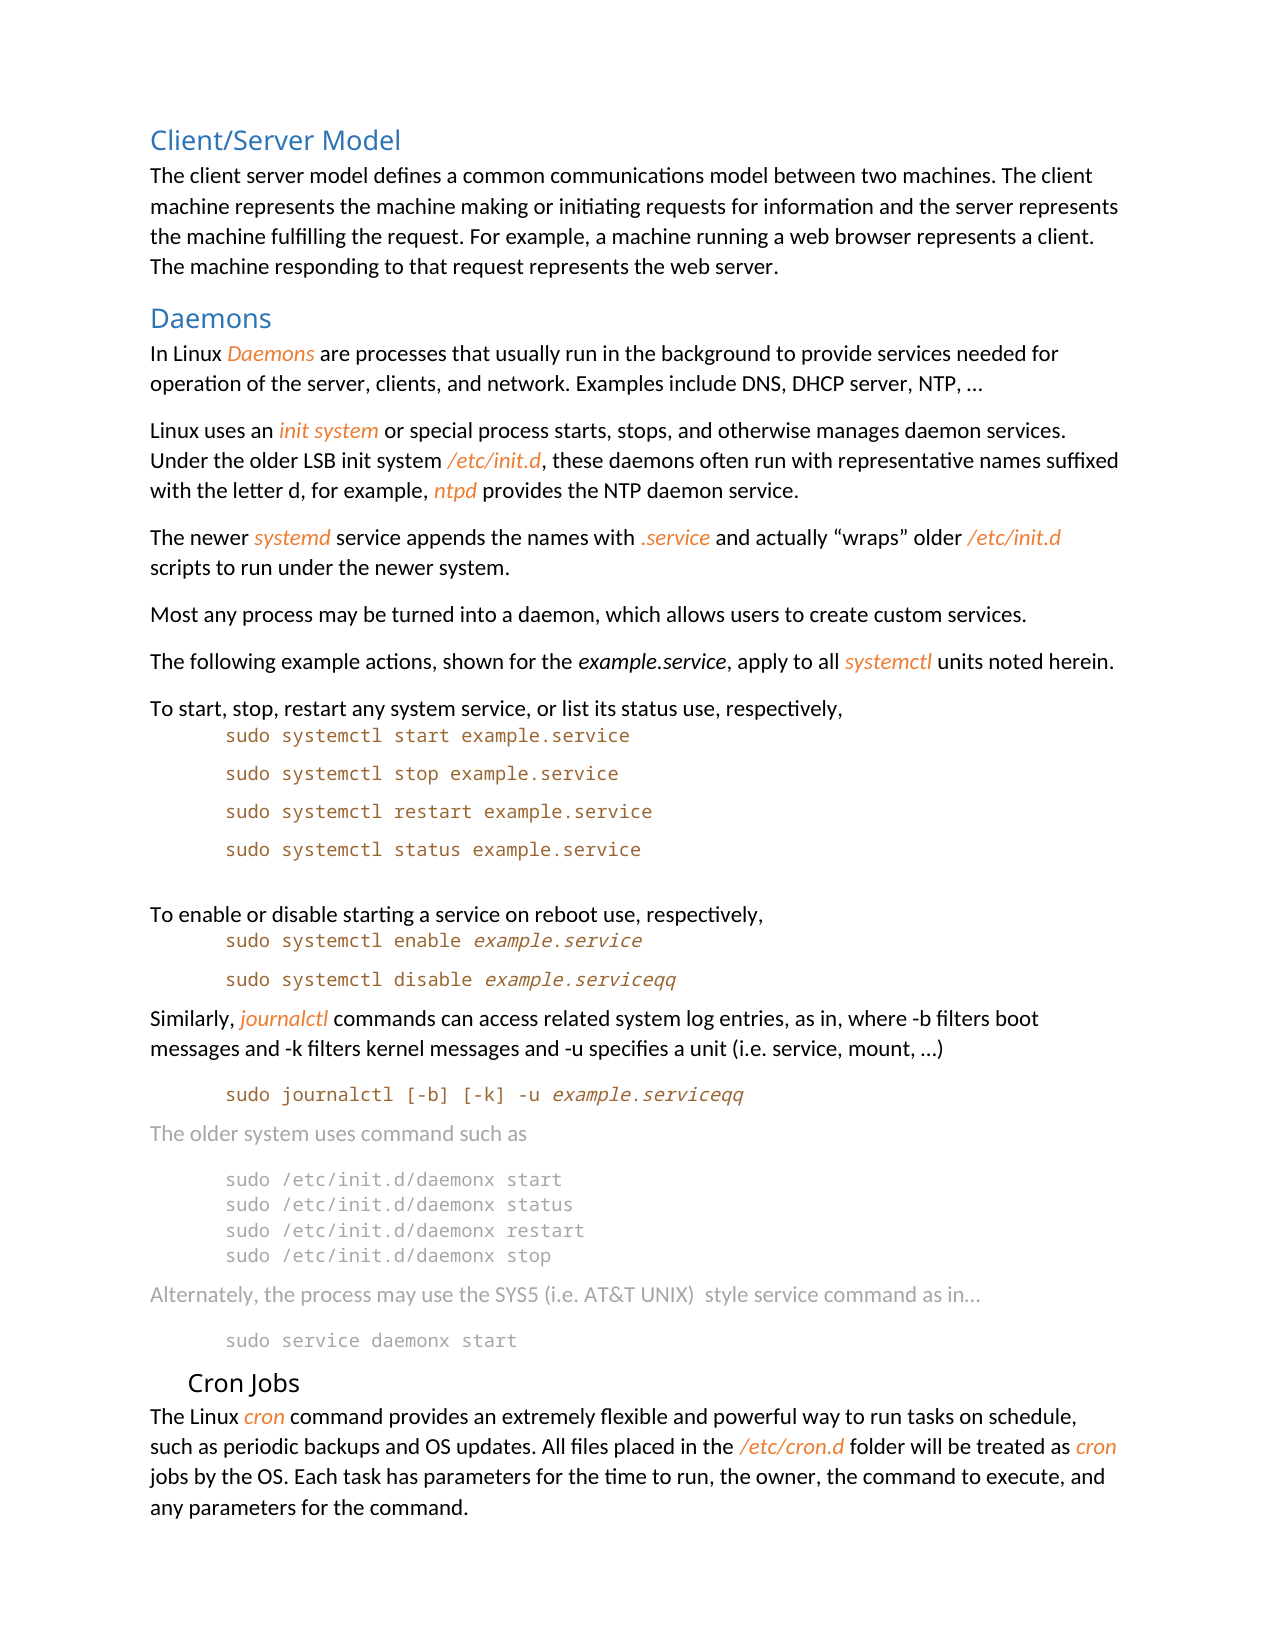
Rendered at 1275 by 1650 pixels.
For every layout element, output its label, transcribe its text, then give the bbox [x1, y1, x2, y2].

text sudo /etc/init.d/daemonx restart [225, 1217, 1125, 1242]
text sudo systemctl enable example.service [225, 928, 1125, 953]
text sudo service daemonx start [225, 1327, 1125, 1353]
text The older system uses command such as [150, 1119, 1125, 1147]
text The newer systemd service appends the names with .service and actually “wraps” older /etc/init.d scripts to run under the newer system. [150, 523, 1125, 582]
text The Linux cron command provides an extremely flexible and powerful way to run tasks on schedule, such as periodic backups and OS updates. All files placed in the /etc/cron.d folder will be treated as cron jobs by the OS. Each task has parameters for the time to run, the owner, the command to execute, and any parameters for the command. [150, 1402, 1125, 1521]
text sudo /etc/init.d/daemonx stop [225, 1242, 1125, 1268]
text sudo systemctl stop example.service [225, 760, 1125, 786]
text In Linux Daemons are processes that usually run in the background to provide services needed for operation of the server, clients, and network. Examples include DNS, DHCP server, NTP, … [150, 339, 1125, 397]
text Alternately, the process may use the SYS5 (i.e. AT&T UNIX) style service command as in… [150, 1280, 1125, 1308]
text To enable or disable starting a service on reboot use, respectively, [150, 900, 1125, 928]
text sudo journalctl [-b] [-k] -u example.serviceqq [225, 1081, 1125, 1106]
subtitle Client/Server Model [150, 122, 1125, 159]
text Linux uses an init system or special process starts, stops, and otherwise manages daemon services. Under the older LSB init system /etc/init.d, these daemons often run with representative names suffixed with the letter d, for example, ntpd provides the NTP daemon service. [150, 416, 1125, 504]
text sudo systemctl status example.service [225, 836, 1125, 862]
text Similarly, journalctl commands can access related system log entries, as in, where -b filters boot messages and -k filters kernel messages and -u specifies a unit (i.e. service, mount, …) [150, 1004, 1125, 1062]
text sudo systemctl restart example.service [225, 798, 1125, 824]
text The following example actions, shown for the example.service, apply to all systemctl units noted herein. [150, 647, 1125, 675]
text Most any process may be turned into a daemon, which allows users to create custom services. [150, 600, 1125, 628]
text sudo /etc/init.d/daemonx status [225, 1191, 1125, 1217]
subtitle Daemons [150, 299, 1125, 336]
text To start, stop, restart any system service, or list its status use, respectively, [150, 694, 1125, 722]
text sudo systemctl disable example.serviceqq [225, 966, 1125, 991]
text The client server model defines a common communications model between two machines. The client machine represents the machine making or initiating requests for information and the server represents the machine fulfilling the request. For example, a machine running a web browser represents a client. The machine responding to that request represents the web server. [150, 162, 1125, 280]
text sudo systemctl start example.service [225, 722, 1125, 748]
text sudo /etc/init.d/daemonx start [225, 1166, 1125, 1191]
subtitle Cron Jobs [187, 1365, 1125, 1399]
